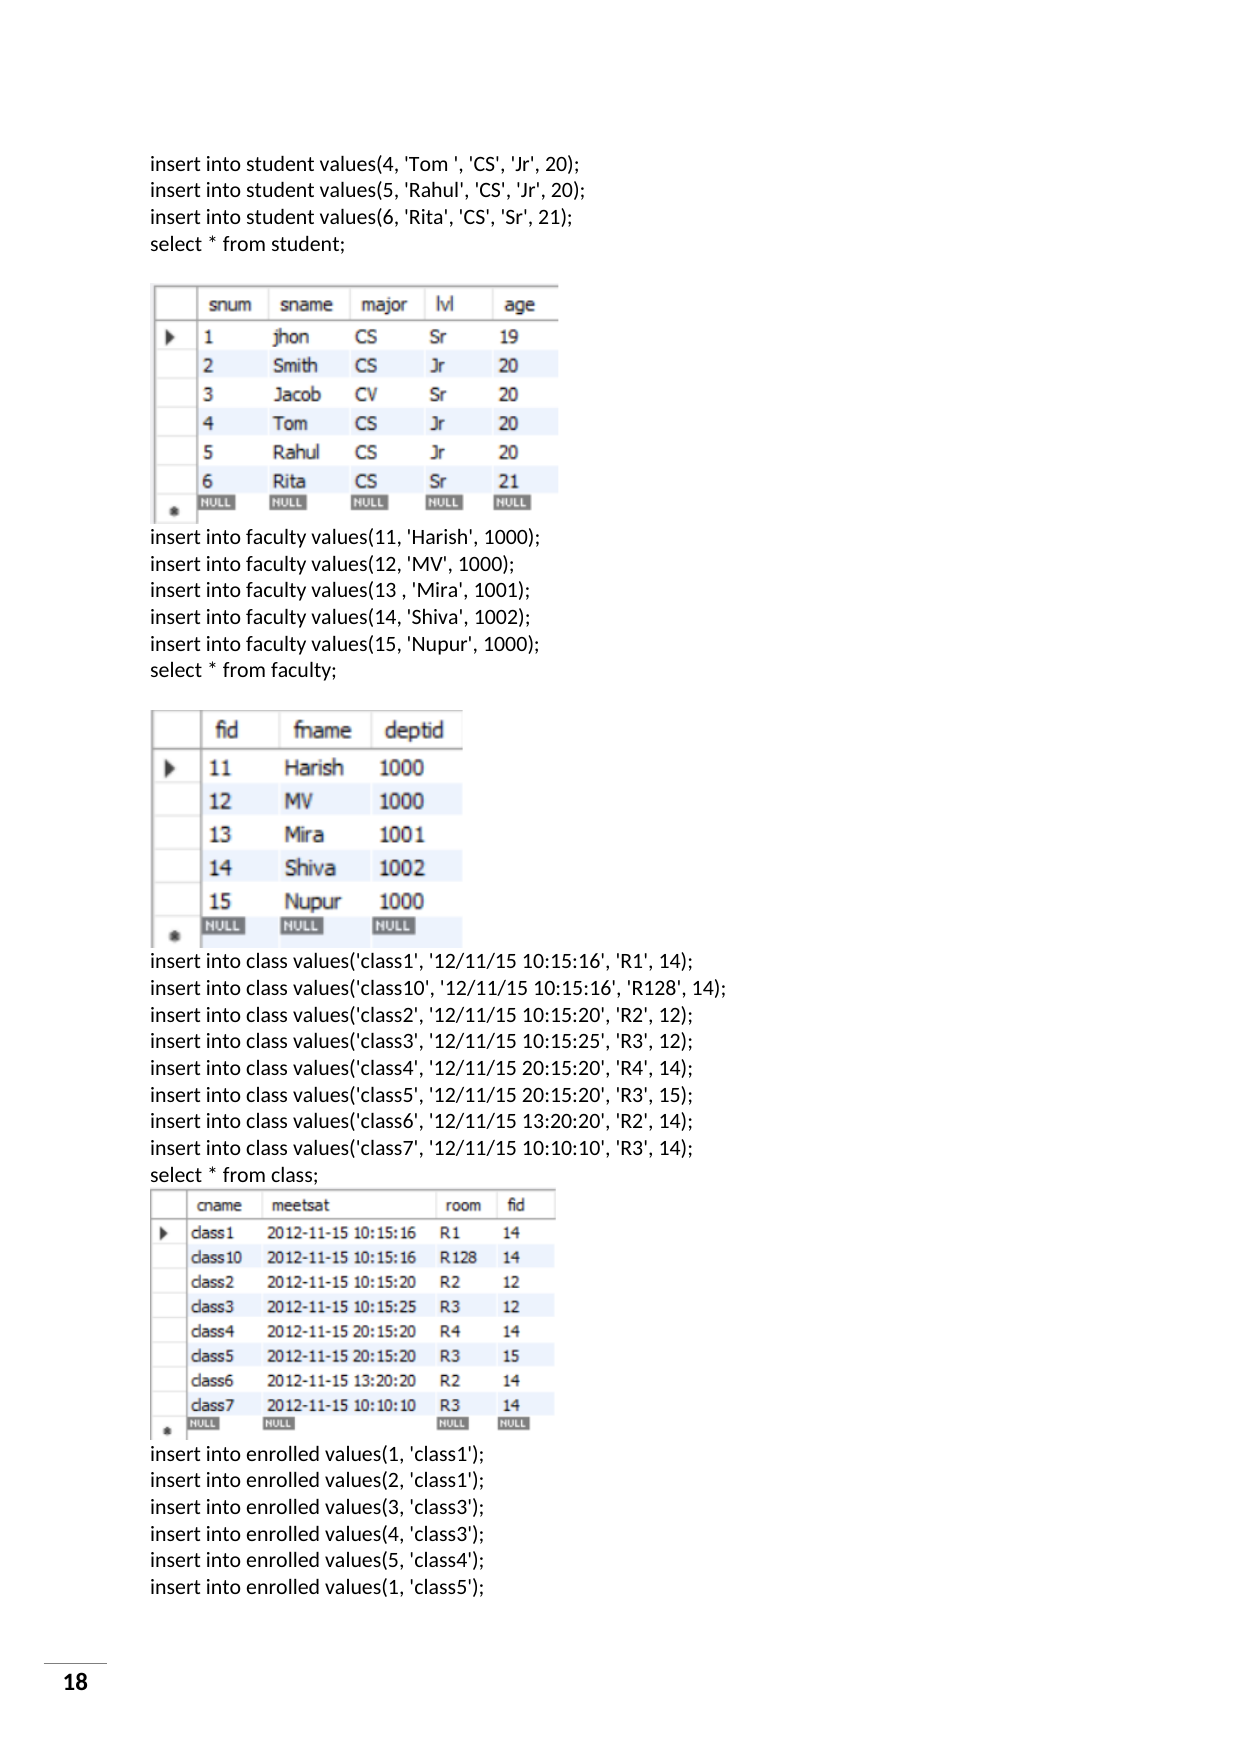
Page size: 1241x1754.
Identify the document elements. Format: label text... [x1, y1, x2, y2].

text insert into class values('class4', '12/11/15 20:15:20', 'R4', 14); [150, 1054, 1090, 1081]
text insert into faculty values(13 , 'Mira', 1001); [150, 577, 1090, 603]
text insert into class values('class1', '12/11/15 10:15:16', 'R1', 14); [150, 947, 1090, 974]
text select * from class; [150, 1161, 1090, 1187]
text insert into faculty values(12, 'MV', 1000); [150, 550, 1090, 577]
text insert into enrolled values(5, 'class4'); [150, 1547, 1090, 1573]
picture [150, 283, 559, 524]
text insert into faculty values(15, 'Nupur', 1000); [150, 630, 1090, 657]
text insert into class values('class5', '12/11/15 20:15:20', 'R3', 15); [150, 1081, 1090, 1107]
text insert into class values('class10', '12/11/15 10:15:16', 'R128', 14); [150, 974, 1090, 1001]
text select * from student; [150, 230, 1090, 257]
text insert into student values(6, 'Rita', 'CS', 'Sr', 21); [150, 203, 1090, 230]
text insert into class values('class6', '12/11/15 13:20:20', 'R2', 14); [150, 1107, 1090, 1134]
text select * from faculty; [150, 657, 1090, 683]
text insert into class values('class3', '12/11/15 10:15:25', 'R3', 12); [150, 1027, 1090, 1054]
text insert into enrolled values(4, 'class3'); [150, 1520, 1090, 1547]
text insert into faculty values(14, 'Shiva', 1002); [150, 603, 1090, 630]
text insert into student values(4, 'Tom ', 'CS', 'Jr', 20); [150, 150, 1090, 177]
text insert into student values(5, 'Rahul', 'CS', 'Jr', 20); [150, 177, 1090, 203]
text insert into class values('class7', '12/11/15 10:10:10', 'R3', 14); [150, 1134, 1090, 1161]
picture [150, 710, 463, 948]
text insert into enrolled values(2, 'class1'); [150, 1467, 1090, 1493]
text insert into faculty values(11, 'Harish', 1000); [150, 523, 1090, 550]
text insert into enrolled values(1, 'class5'); [150, 1573, 1090, 1600]
text insert into enrolled values(1, 'class1'); [150, 1440, 1090, 1467]
picture [150, 1187, 557, 1440]
text insert into class values('class2', '12/11/15 10:15:20', 'R2', 12); [150, 1001, 1090, 1027]
text insert into enrolled values(3, 'class3'); [150, 1493, 1090, 1520]
